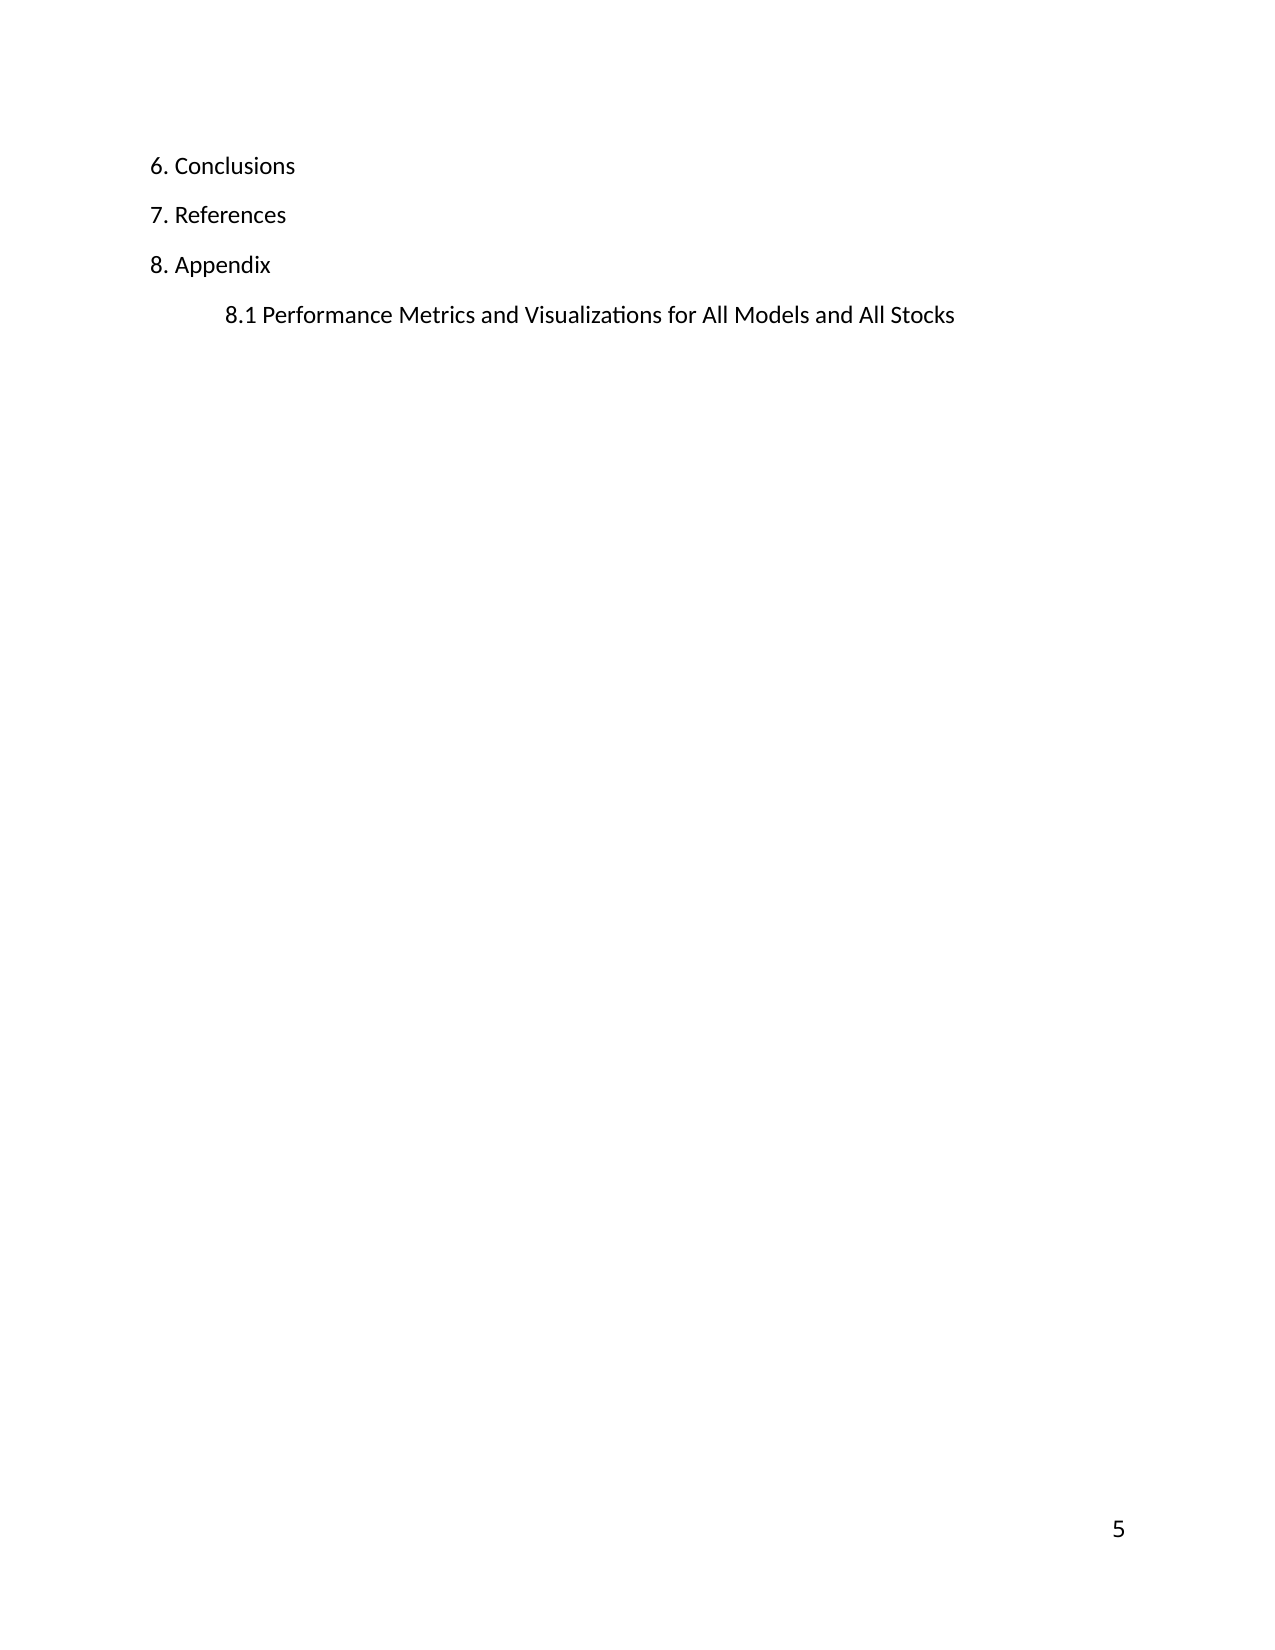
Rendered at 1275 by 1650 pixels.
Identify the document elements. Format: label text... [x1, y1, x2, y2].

text 6. Conclusions [150, 150, 1125, 181]
text 8.1 Performance Metrics and Visualizations for All Models and All Stocks [150, 299, 1125, 329]
text 8. Appendix [150, 249, 1125, 280]
text 7. References [150, 199, 1125, 230]
